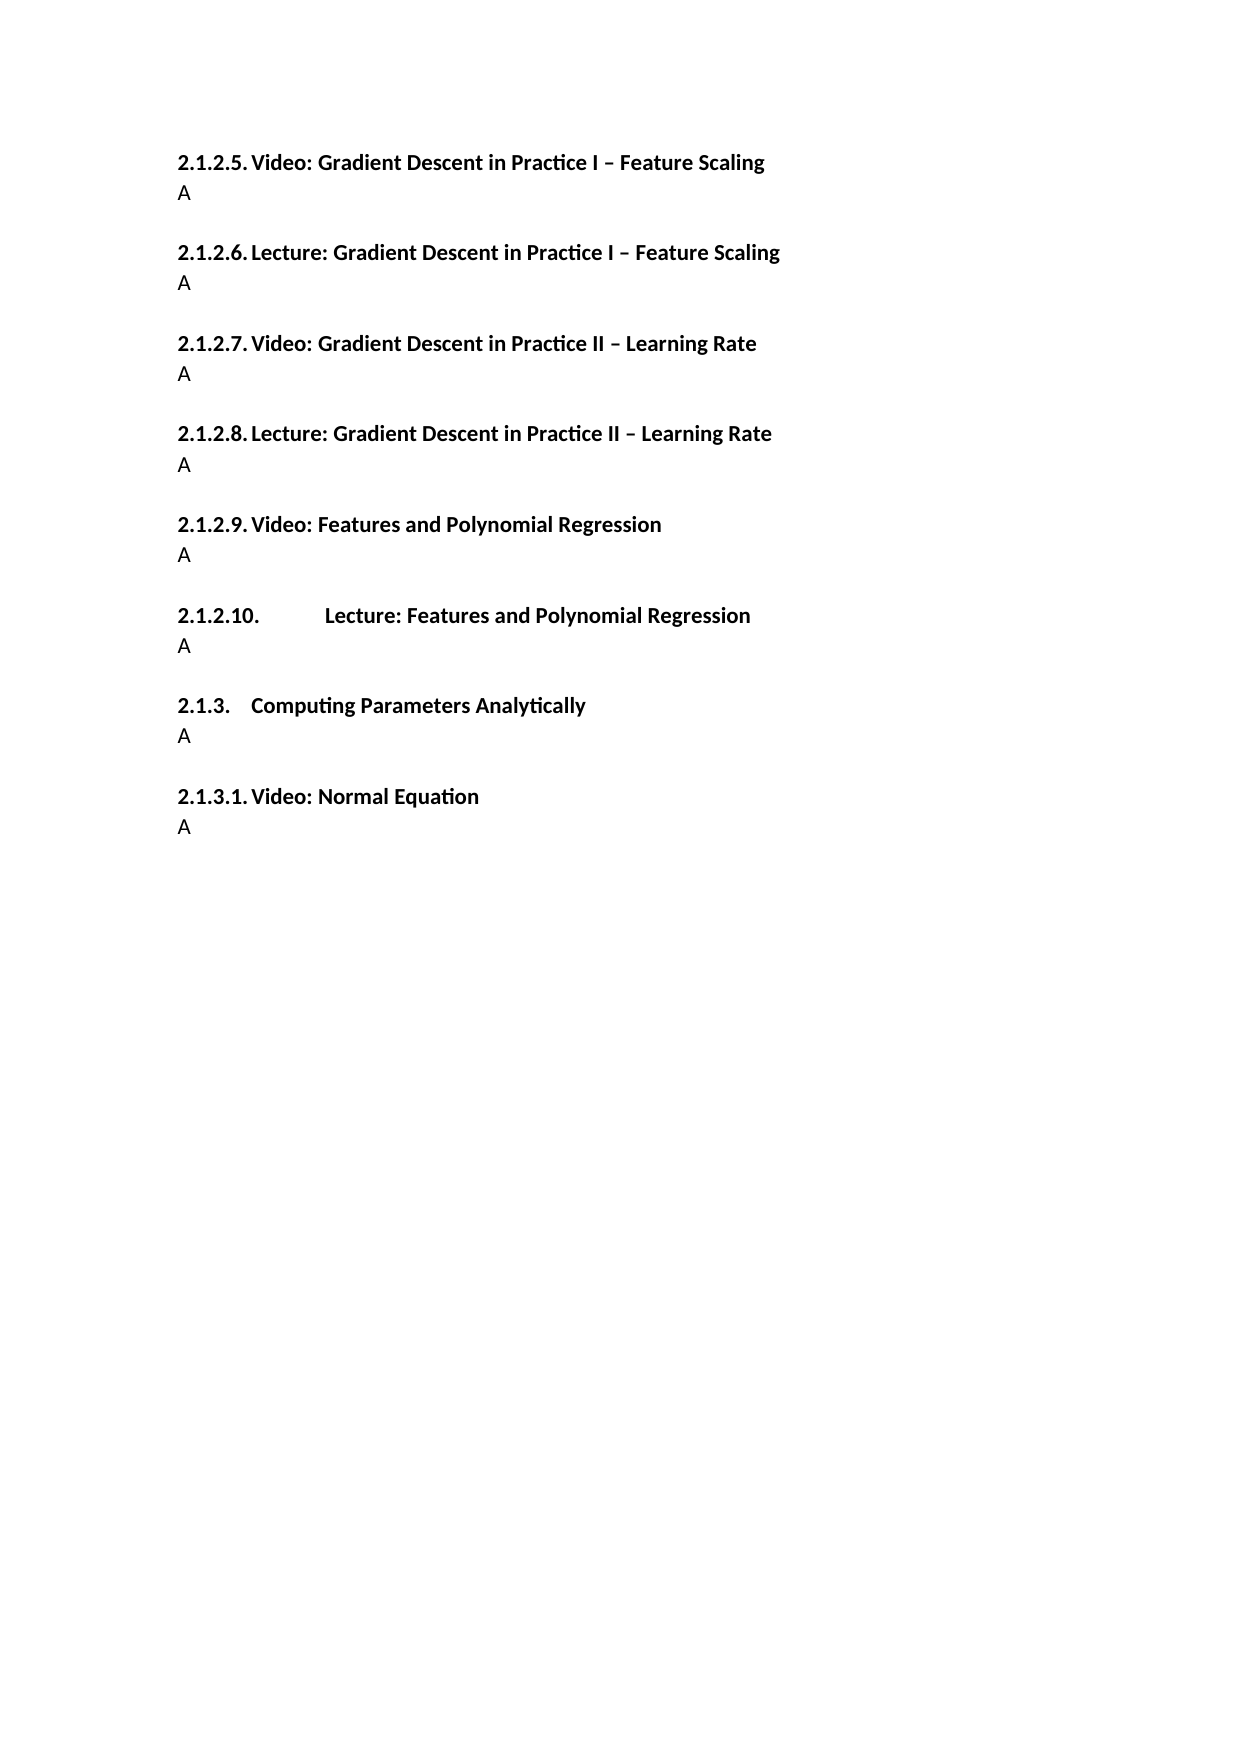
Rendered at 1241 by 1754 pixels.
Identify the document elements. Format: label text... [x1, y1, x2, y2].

list Computing Parameters Analytically [177, 691, 1063, 719]
list A [177, 178, 1063, 206]
list A [177, 450, 1063, 478]
list Video: Gradient Descent in Practice I – Feature Scaling [177, 148, 1063, 176]
list Video: Normal Equation [177, 782, 1063, 810]
list A [177, 359, 1063, 387]
list A [177, 268, 1063, 296]
list Lecture: Gradient Descent in Practice I – Feature Scaling [177, 238, 1063, 266]
list Video: Gradient Descent in Practice II – Learning Rate [177, 329, 1063, 357]
list A [177, 631, 1063, 659]
list A [177, 812, 1063, 840]
list A [177, 722, 1063, 749]
list A [177, 540, 1063, 568]
list Lecture: Gradient Descent in Practice II – Learning Rate [177, 419, 1063, 447]
list Lecture: Features and Polynomial Regression [177, 601, 1063, 629]
list Video: Features and Polynomial Regression [177, 510, 1063, 538]
